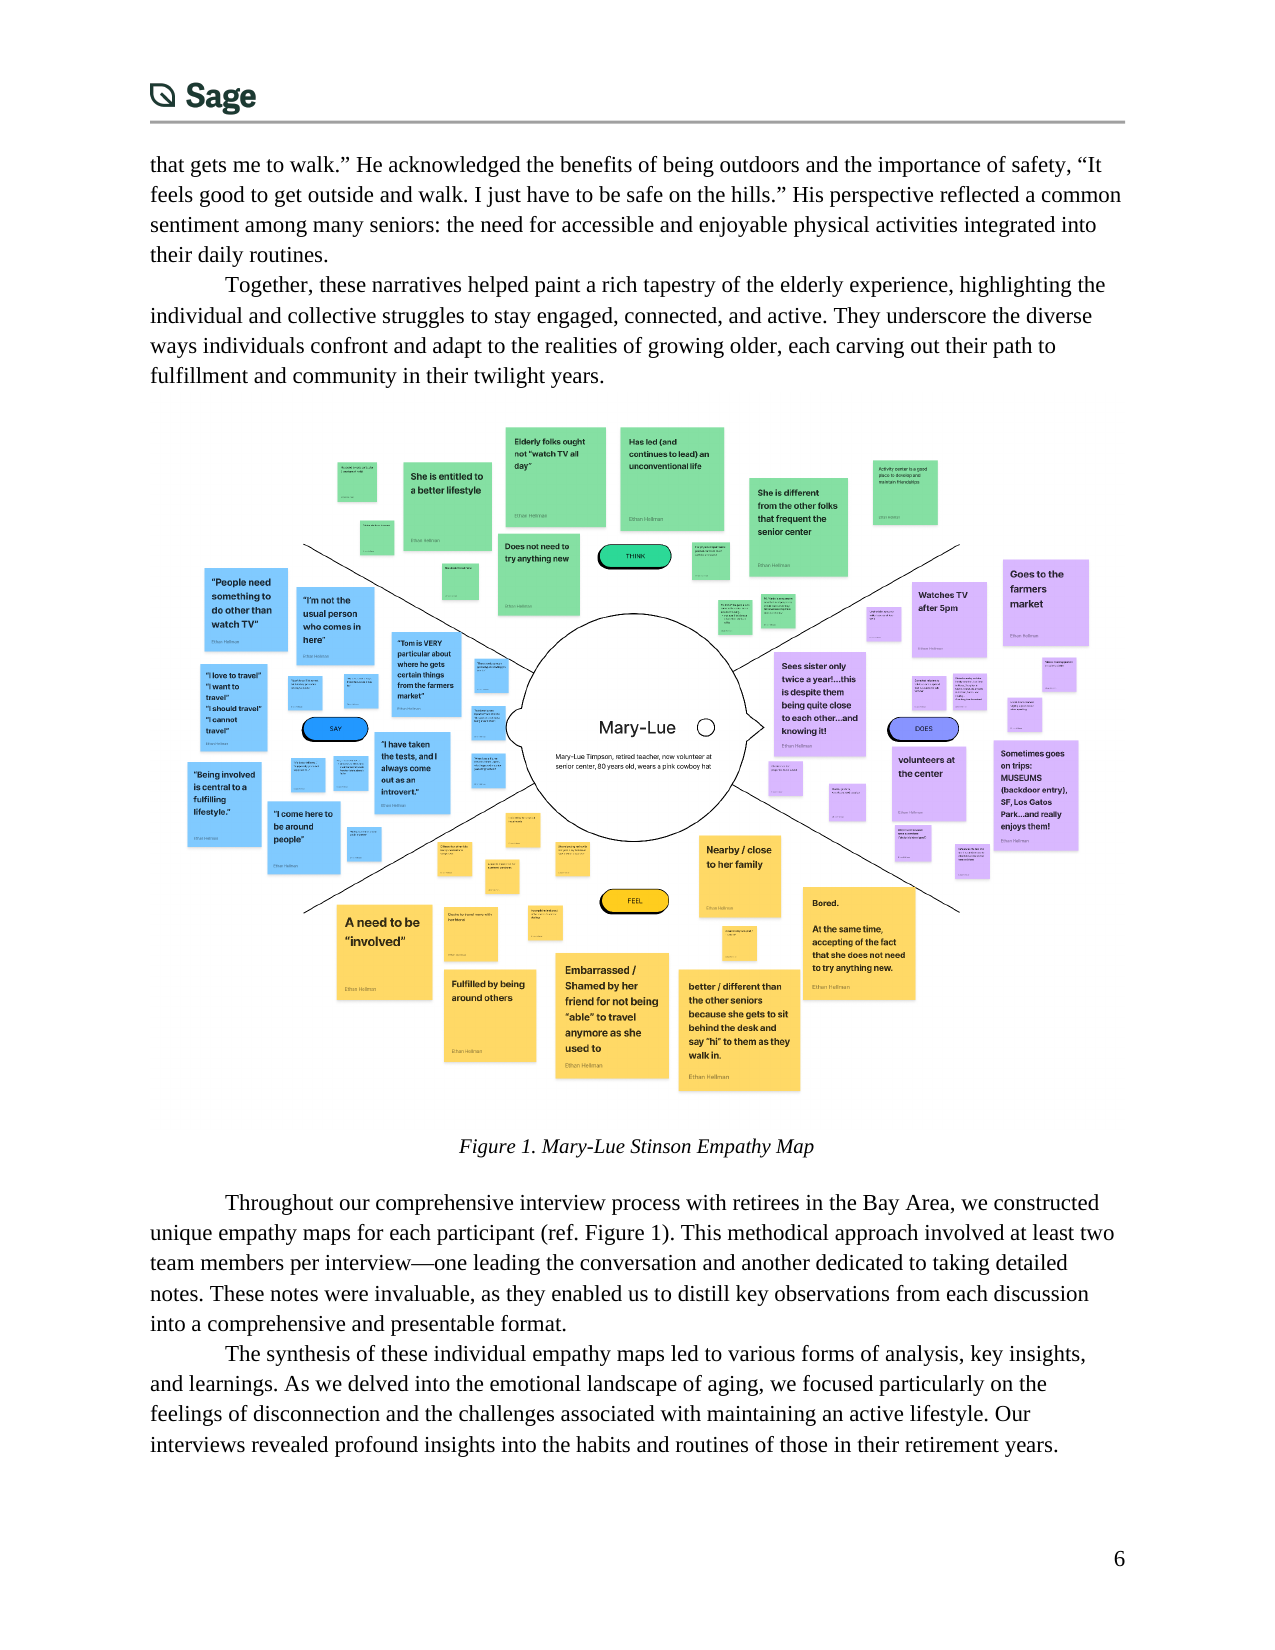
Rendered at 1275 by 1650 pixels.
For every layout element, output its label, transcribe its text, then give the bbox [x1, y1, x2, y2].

text Throughout our comprehensive interview process with retirees in the Bay Area, we constructed unique empathy maps for each participant (ref. Figure 1). This methodical approach involved at least two team members per interview—one leading the conversation and another dedicated to taking detailed notes. These notes were invaluable, as they enabled us to distill key observations from each discussion into a comprehensive and presentable format. [150, 1189, 1125, 1336]
text Together, these narratives helped paint a rich tapestry of the elderly experience, highlighting the individual and collective struggles to stay engaged, connected, and active. They underscore the diverse ways individuals confront and adapt to the realities of growing older, each carving out their path to fulfillment and community in their twilight years. [150, 272, 1125, 388]
picture [150, 392, 1125, 1130]
picture [150, 67, 257, 117]
text The synthesis of these individual empathy maps led to various forms of analysis, key insights, and learnings. As we delved into the emotional landscape of aging, we focused particularly on the feelings of disconnection and the challenges associated with maintaining an active lifestyle. Our interviews revealed profound insights into the habits and routines of those in their retirement years. [150, 1340, 1125, 1457]
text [150, 151, 1125, 268]
text Figure 1. Mary-Lue Stinson Empathy Map [150, 1134, 1125, 1158]
